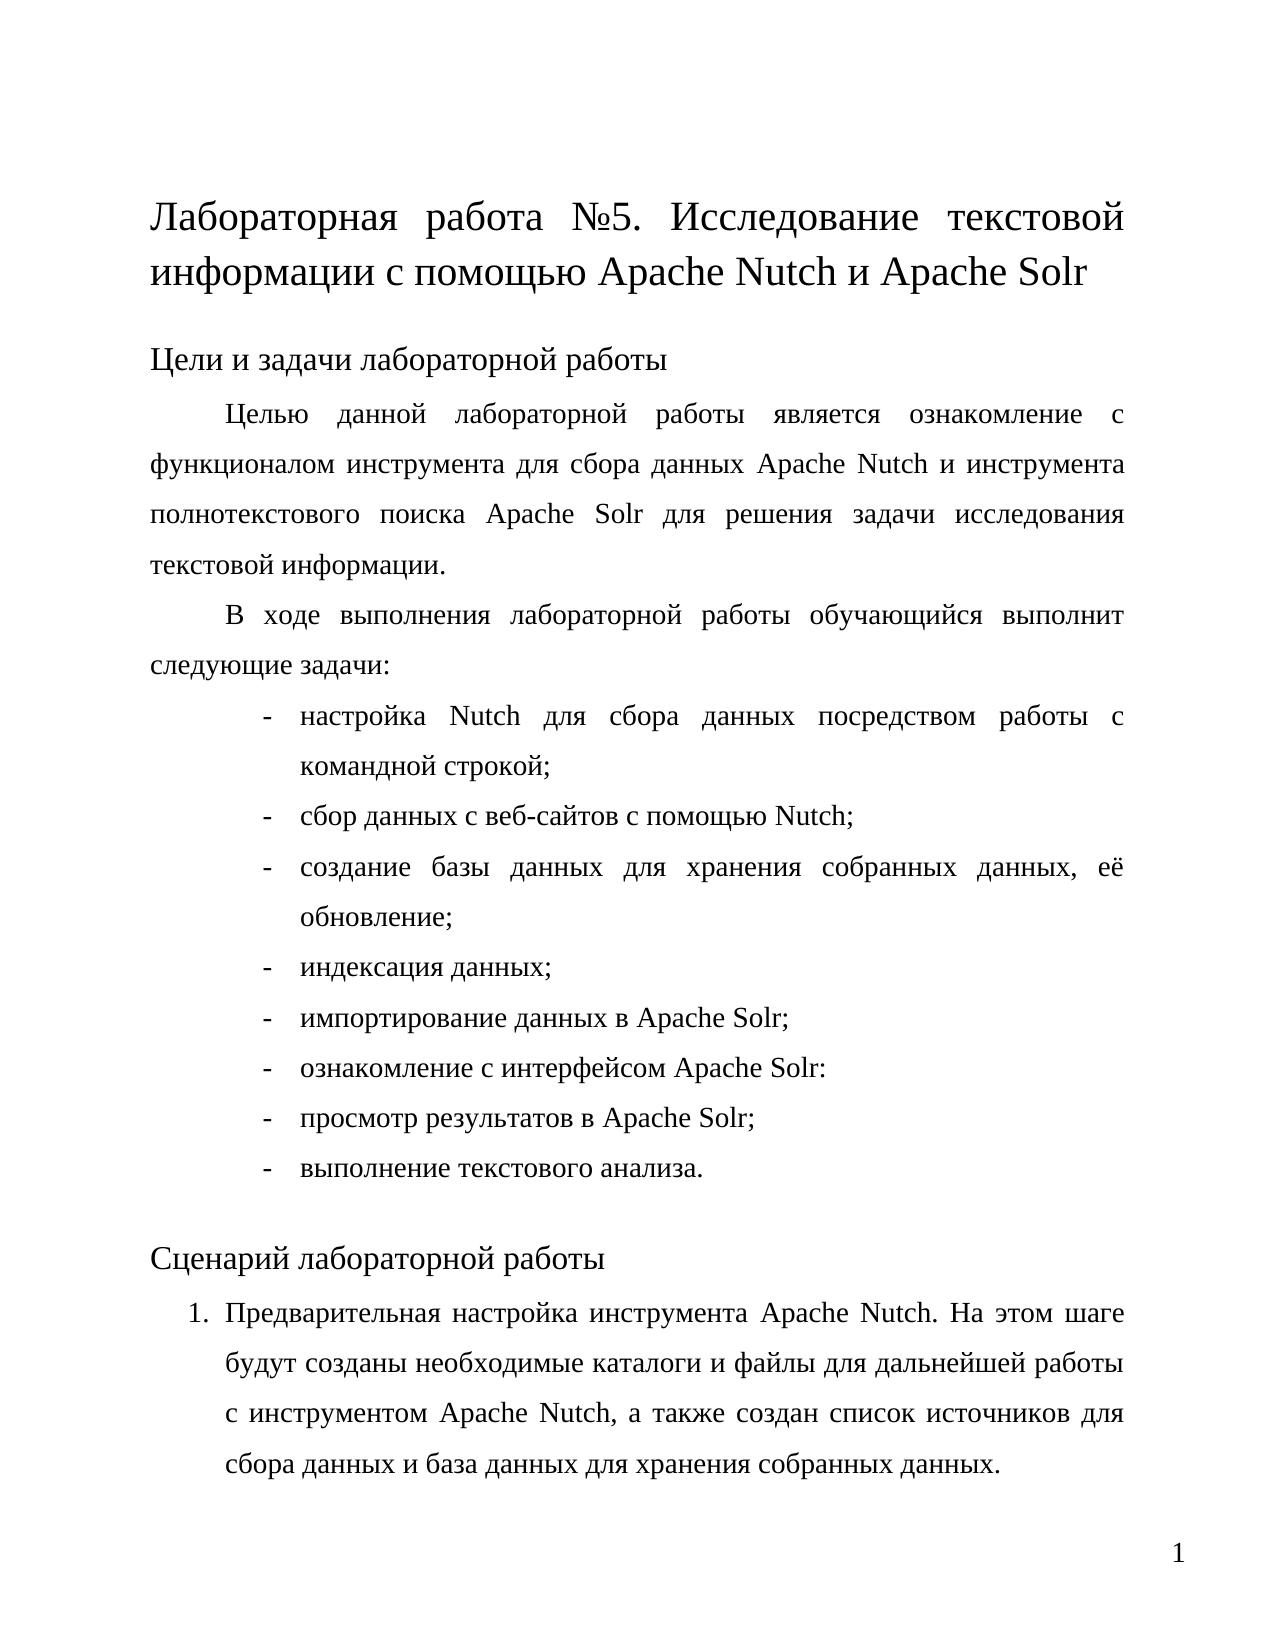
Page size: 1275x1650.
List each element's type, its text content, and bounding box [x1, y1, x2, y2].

text В ходе выполнения лабораторной работы обучающийся выполнит следующие задачи: [150, 597, 1125, 681]
subtitle Лабораторная работа №5. Исследование текстовой информации с помощью Apache Nutch и Apache Solr [150, 192, 1125, 295]
list сбор данных с веб-сайтов с помощью Nutch; [262, 798, 1125, 832]
list просмотр результатов в Apache Solr; [262, 1100, 1125, 1134]
list Предварительная настройка инструмента Apache Nutch. На этом шаге будут созданы необходимые каталоги и файлы для дальнейшей работы с инструментом Apache Nutch, а также создан список источников для сбора данных и база данных для хранения собранных данных. [187, 1295, 1125, 1479]
list настройка Nutch для сбора данных посредством работы с командной строкой; [262, 698, 1125, 782]
list ознакомление с интерфейсом Apache Solr: [262, 1050, 1125, 1083]
subtitle Цели и задачи лабораторной работы [150, 339, 1125, 378]
list выполнение текстового анализа. [262, 1151, 1125, 1184]
list создание базы данных для хранения собранных данных, её обновление; [262, 849, 1125, 933]
list индексация данных; [262, 949, 1125, 983]
list импортирование данных в Apache Solr; [262, 1000, 1125, 1033]
text Целью данной лабораторной работы является ознакомление с функционалом инструмента для сбора данных Apache Nutch и инструмента полнотекстового поиска Apache Solr для решения задачи исследования текстовой информации. [150, 396, 1125, 580]
subtitle Сценарий лабораторной работы [150, 1238, 1125, 1277]
